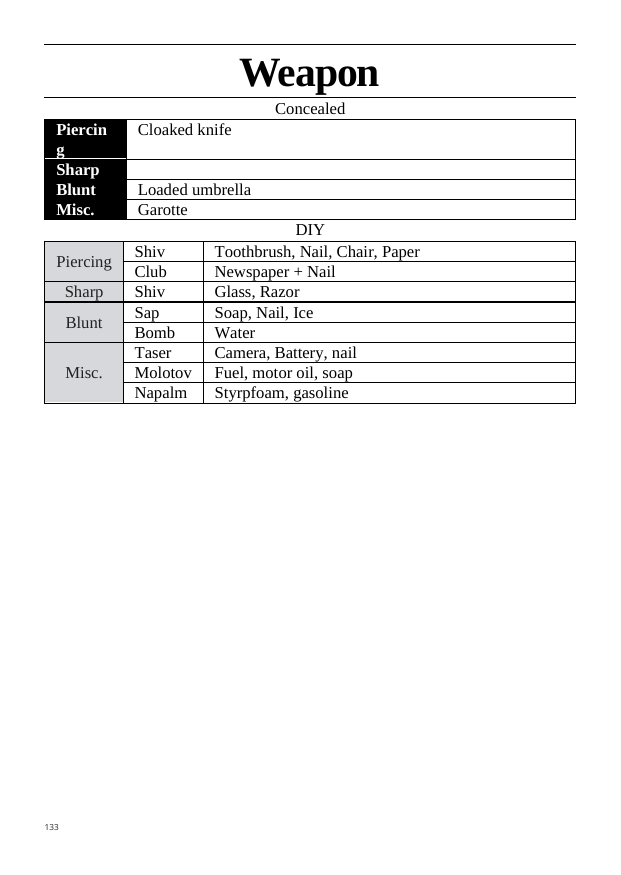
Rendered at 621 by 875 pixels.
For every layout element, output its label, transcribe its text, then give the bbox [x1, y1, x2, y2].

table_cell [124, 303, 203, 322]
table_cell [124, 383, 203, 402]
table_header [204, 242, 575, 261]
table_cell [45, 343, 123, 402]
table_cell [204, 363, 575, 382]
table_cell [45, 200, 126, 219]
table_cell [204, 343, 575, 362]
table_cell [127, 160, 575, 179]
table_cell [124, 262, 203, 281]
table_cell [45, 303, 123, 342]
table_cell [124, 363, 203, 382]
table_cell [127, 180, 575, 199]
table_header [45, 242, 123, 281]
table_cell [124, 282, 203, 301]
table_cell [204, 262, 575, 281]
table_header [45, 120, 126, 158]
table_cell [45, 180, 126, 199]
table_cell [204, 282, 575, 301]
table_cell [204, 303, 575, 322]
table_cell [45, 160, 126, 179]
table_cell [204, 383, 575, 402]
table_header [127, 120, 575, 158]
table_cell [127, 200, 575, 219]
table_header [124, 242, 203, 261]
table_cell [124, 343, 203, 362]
text Concealed [44, 98, 576, 118]
text DIY [44, 220, 576, 239]
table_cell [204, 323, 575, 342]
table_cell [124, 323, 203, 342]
subtitle Weapon [44, 45, 576, 97]
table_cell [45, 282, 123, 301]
